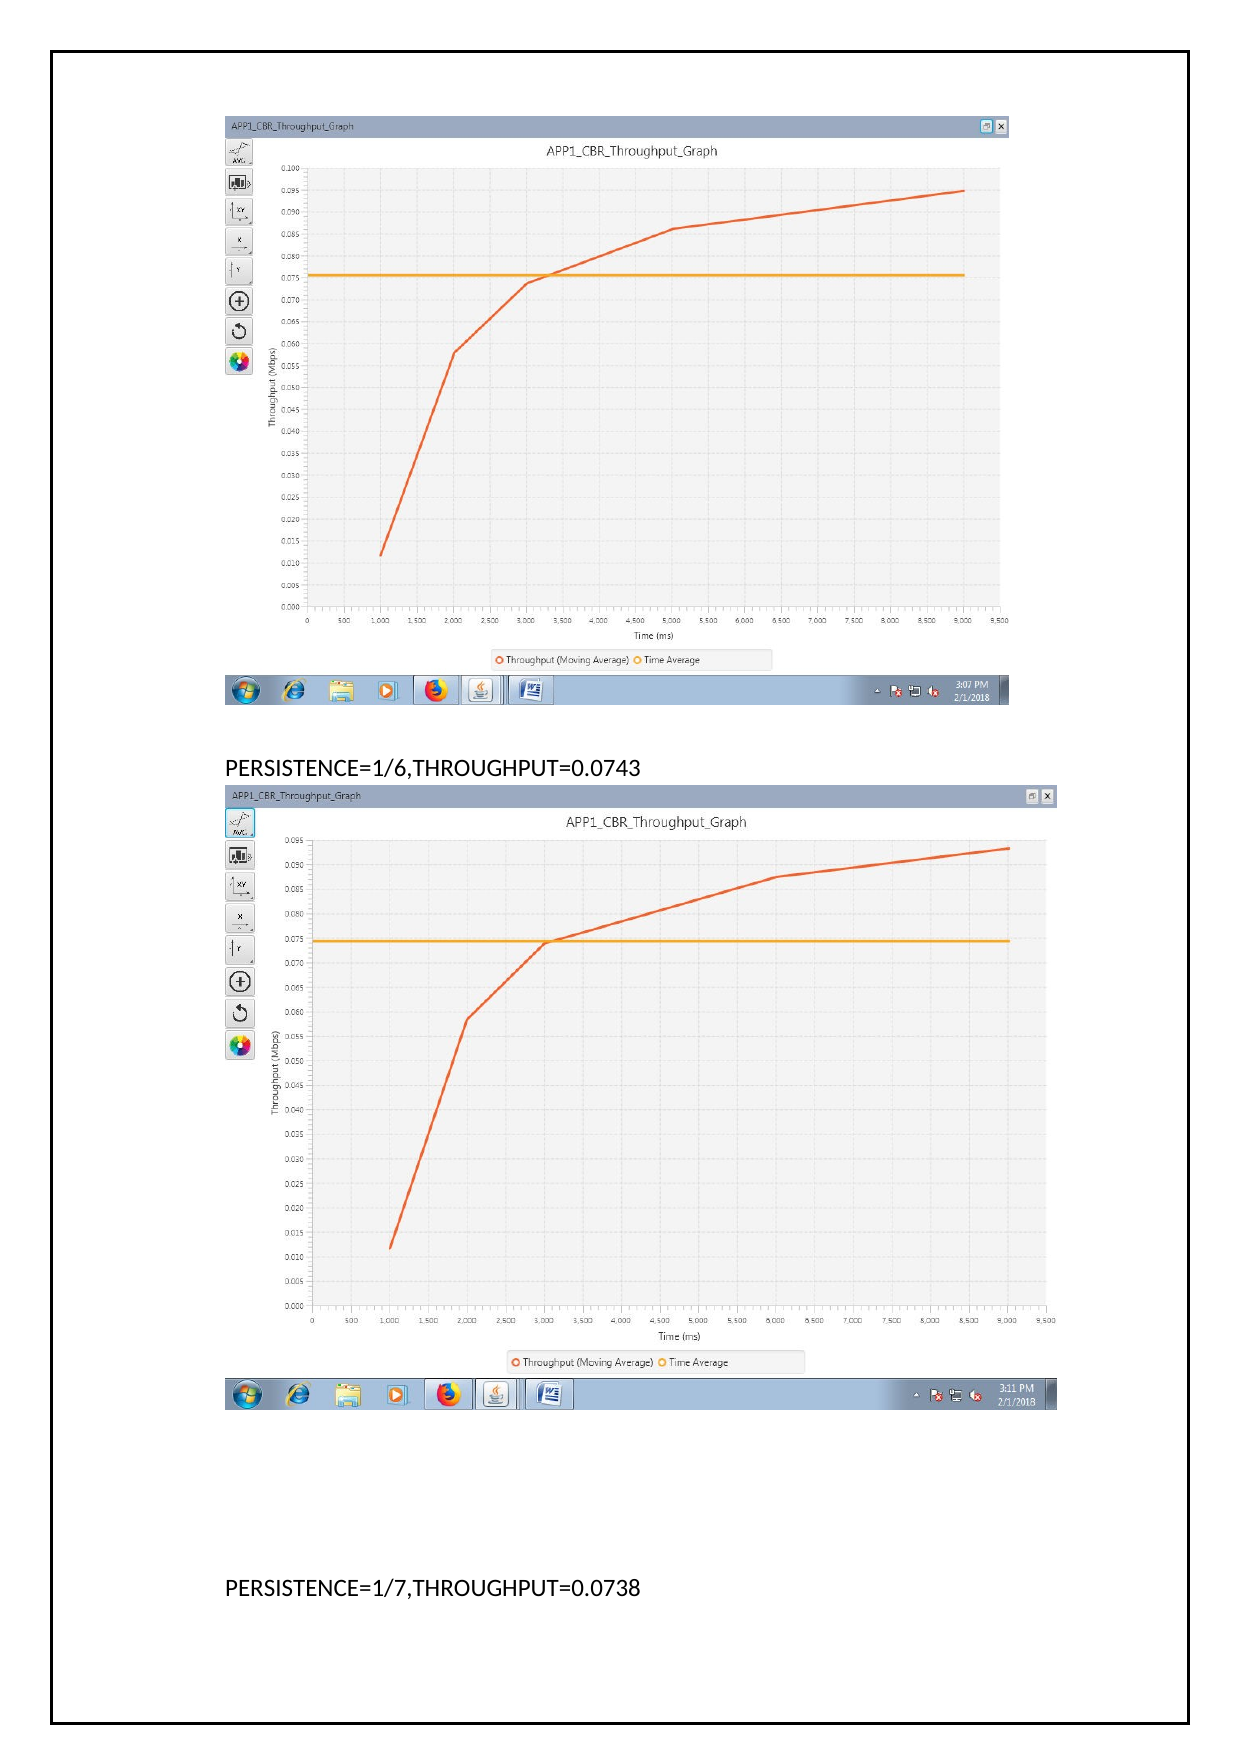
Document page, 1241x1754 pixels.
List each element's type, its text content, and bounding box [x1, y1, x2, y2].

text PERSISTENCE=1/6,THROUGHPUT=0.0743 [225, 752, 1176, 783]
picture [225, 785, 1057, 1410]
text PERSISTENCE=1/7,THROUGHPUT=0.0738 [225, 1572, 1176, 1603]
picture [225, 116, 1009, 705]
